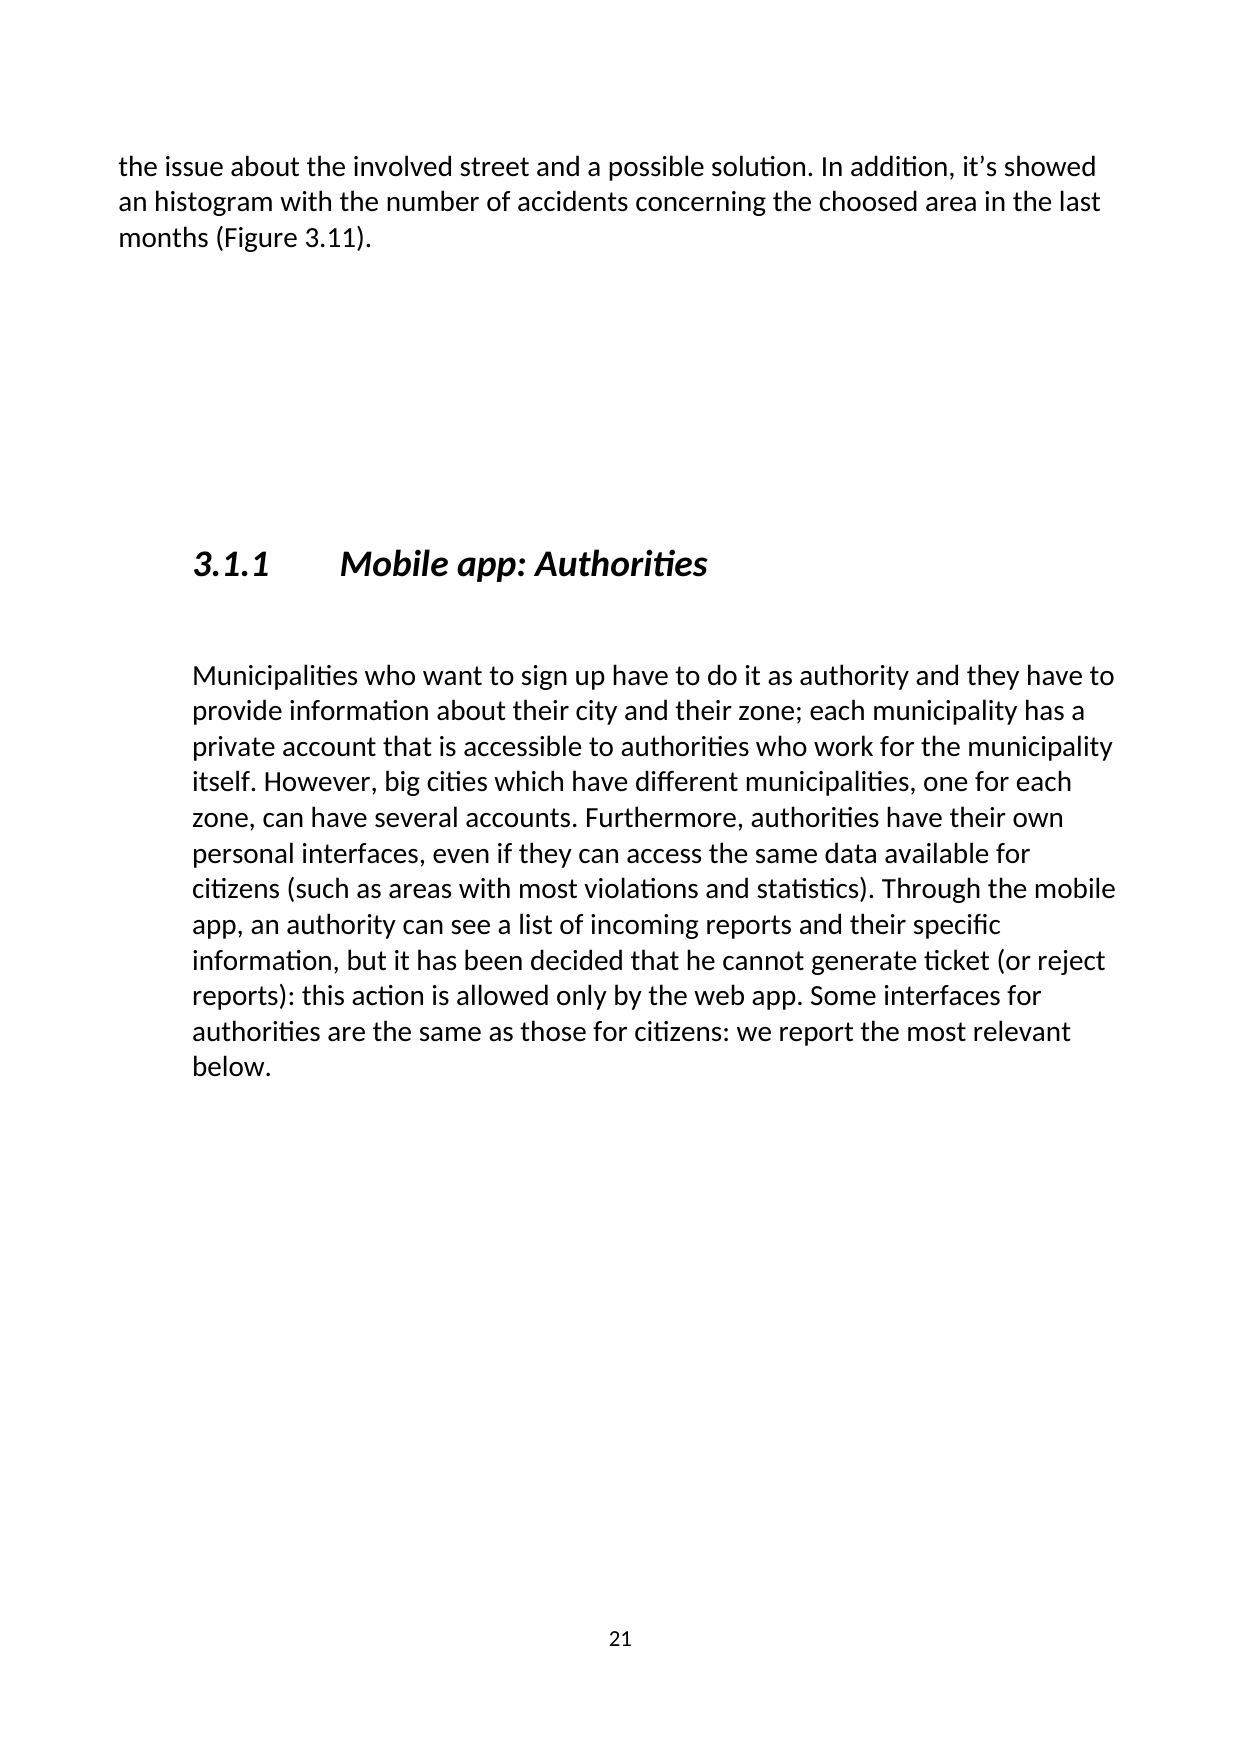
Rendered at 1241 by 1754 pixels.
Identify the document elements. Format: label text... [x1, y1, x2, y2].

list Mobile app: Authorities [192, 539, 1122, 585]
text Municipalities who want to sign up have to do it as authority and they have to provide information about their city and their zone; each municipality has a private account that is accessible to authorities who work for the municipality itself. However, big cities which have different municipalities, one for each zone, can have several accounts. Furthermore, authorities have their own personal interfaces, even if they can access the same data available for citizens (such as areas with most violations and statistics). Through the mobile app, an authority can see a list of incoming reports and their specific information, but it has been decided that he cannot generate ticket (or reject reports): this action is allowed only by the web app. Some interfaces for authorities are the same as those for citizens: we report the most relevant below. [192, 657, 1122, 1084]
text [118, 148, 1122, 254]
